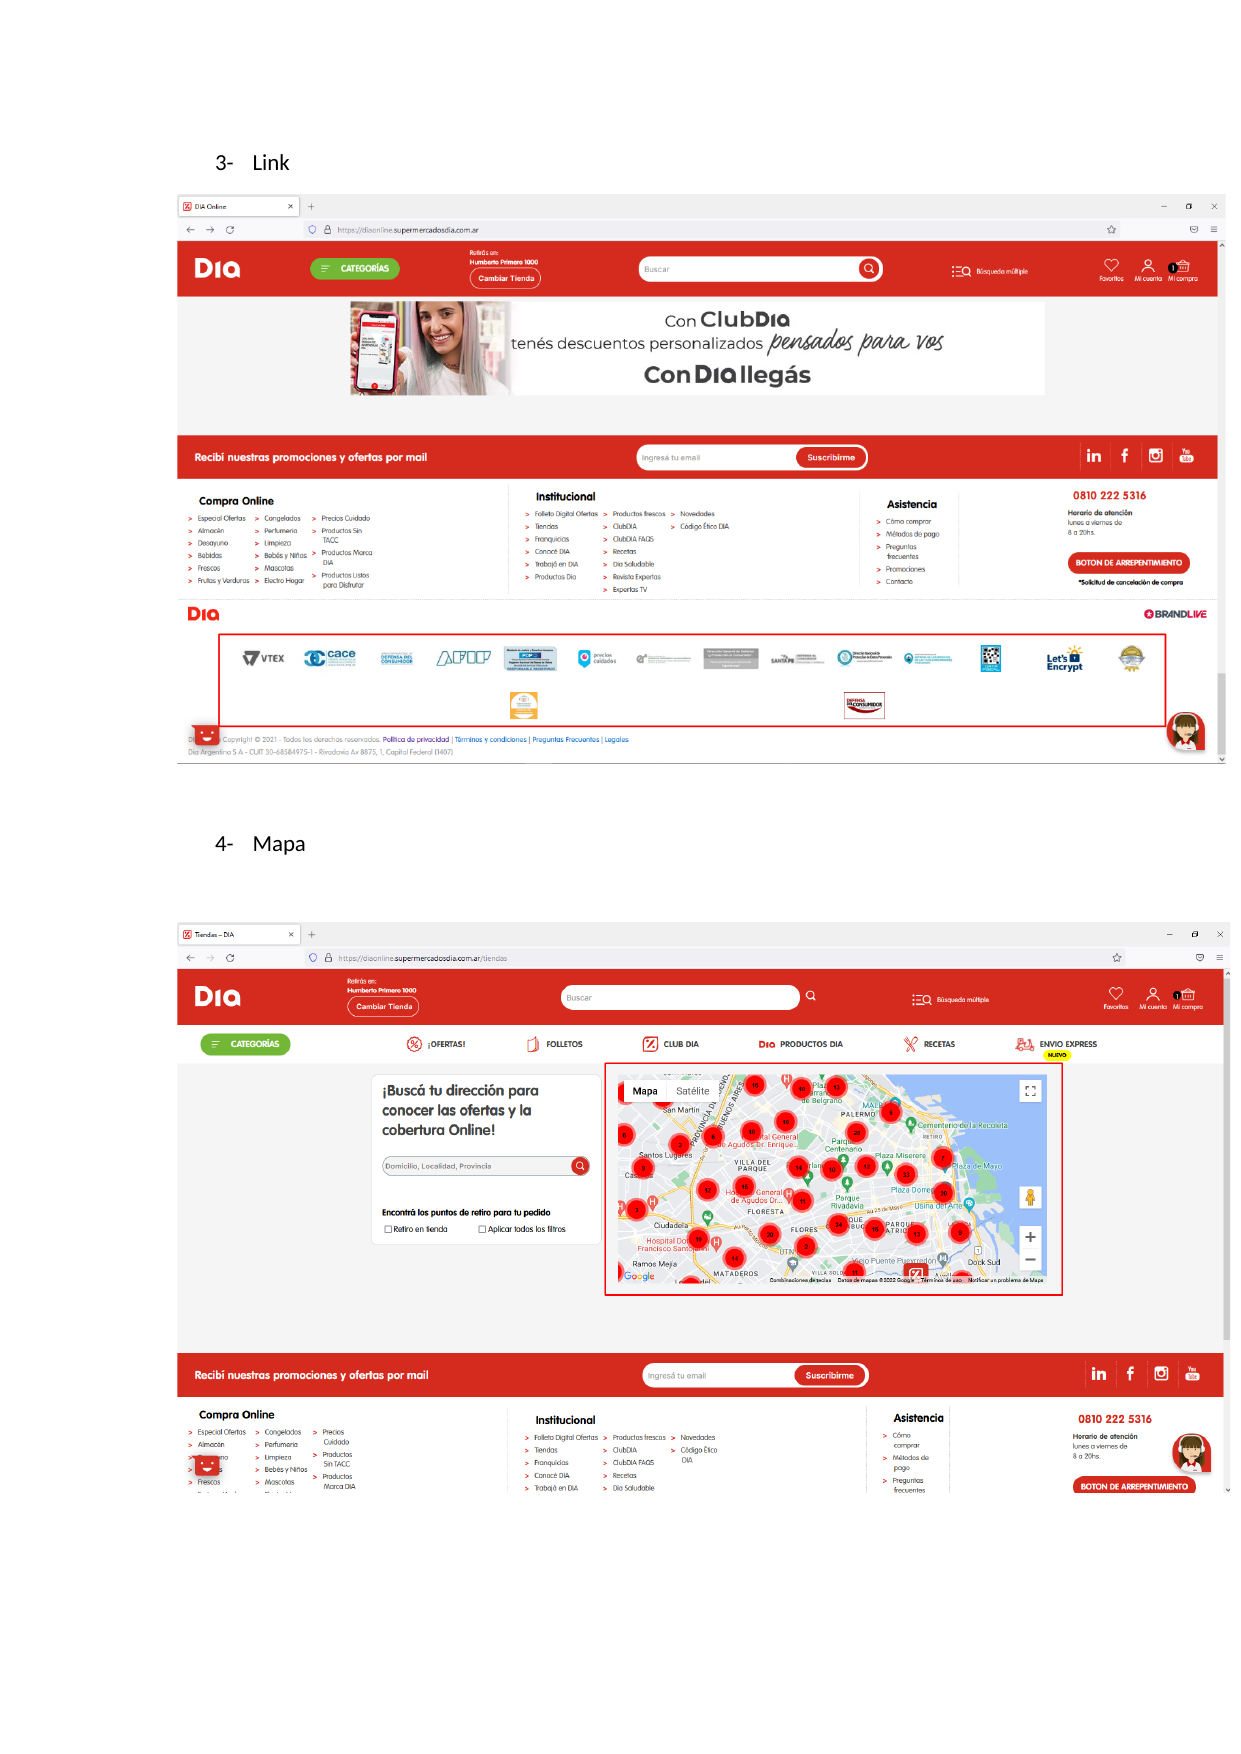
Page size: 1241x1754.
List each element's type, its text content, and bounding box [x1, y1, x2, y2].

list Mapa [215, 829, 1063, 857]
picture [177, 922, 1231, 1493]
picture [177, 194, 1226, 764]
list Link [215, 148, 1063, 176]
